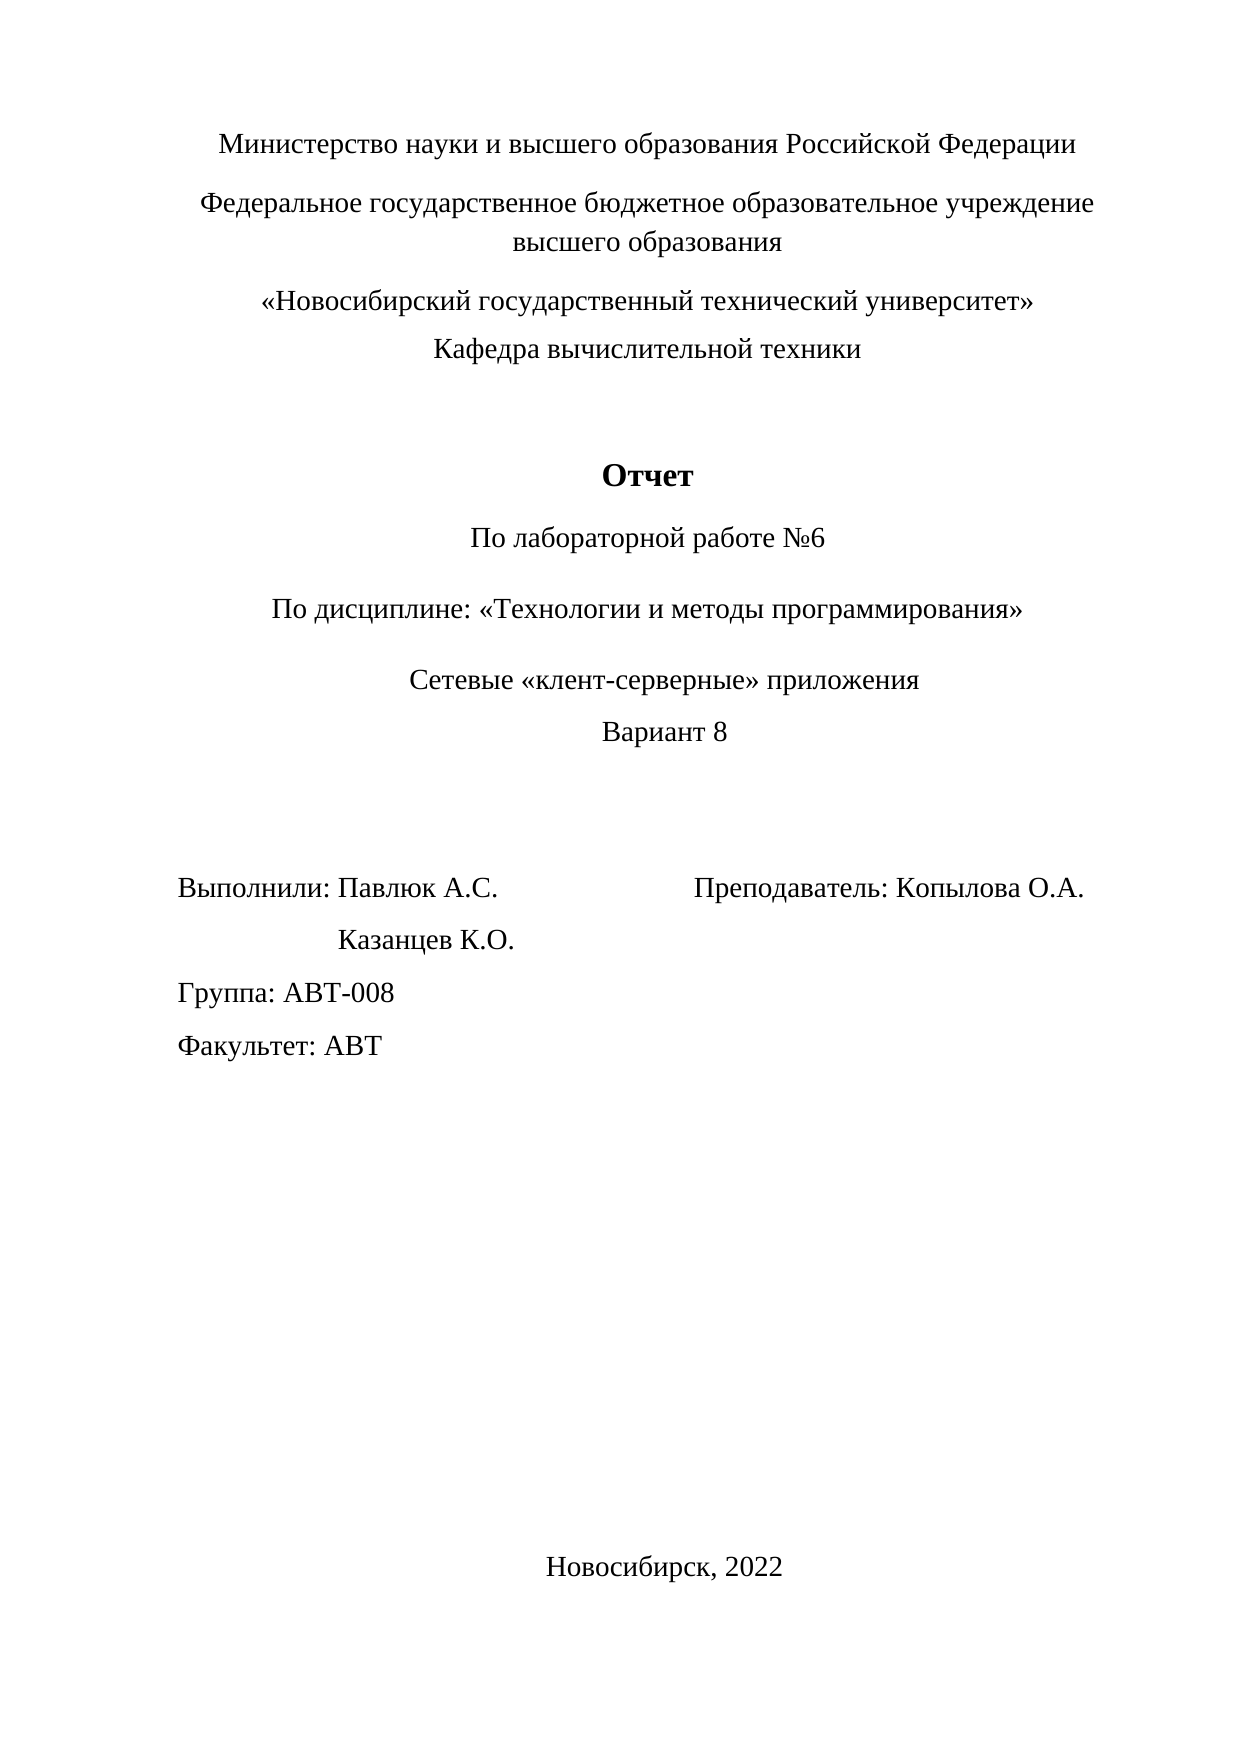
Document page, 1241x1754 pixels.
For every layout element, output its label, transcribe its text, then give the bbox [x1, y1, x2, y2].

text Группа: АВТ-008 [177, 975, 1152, 1009]
text Федеральное государственное бюджетное образовательное учреждение высшего образования [198, 185, 1096, 257]
text Отчет [177, 455, 1118, 493]
text Факультет: АВТ [177, 1028, 1152, 1062]
text По дисциплине: «Технологии и методы программирования» [177, 591, 1118, 624]
text Кафедра вычислительной техники [177, 331, 1118, 364]
text Новосибирск, 2022 [177, 1549, 1152, 1582]
text Казанцев К.О. [177, 922, 1152, 956]
text Министерство науки и высшего образования Российской Федерации [198, 126, 1096, 159]
text Сетевые «клент-серверные» приложения [177, 662, 1152, 696]
text «Новосибирский государственный технический университет» [177, 283, 1118, 317]
text По лабораторной работе №6 [177, 520, 1118, 553]
text Вариант 8 [177, 714, 1152, 748]
text Выполнили: Павлюк А.С. Преподаватель: Копылова О.А. [177, 870, 1152, 903]
